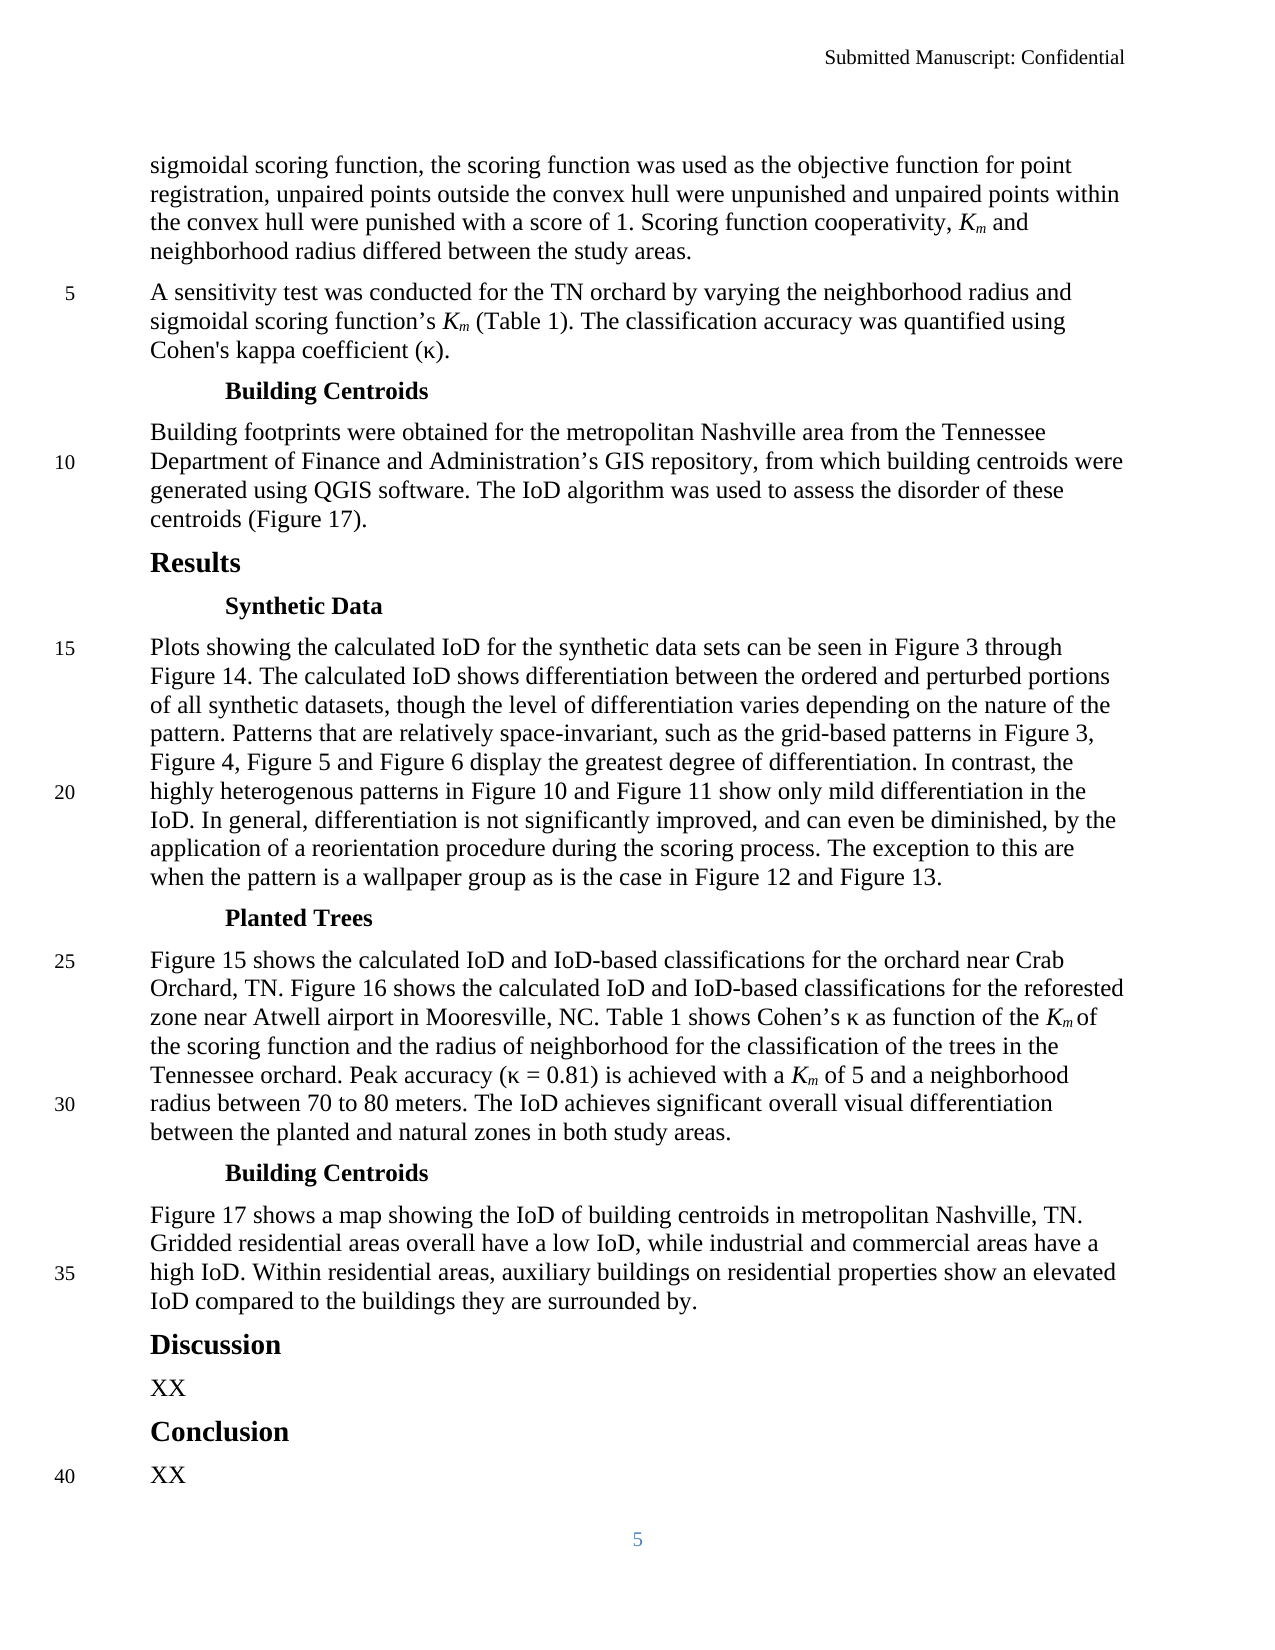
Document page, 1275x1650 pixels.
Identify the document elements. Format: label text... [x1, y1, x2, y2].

text Figure 17 shows a map showing the IoD of building centroids in metropolitan Nashville, TN. Gridded residential areas overall have a low IoD, while industrial and commercial areas have a high IoD. Within residential areas, auxiliary buildings on residential properties show an elevated IoD compared to the buildings they are surrounded by. [150, 1200, 1125, 1315]
text Building footprints were obtained for the metropolitan Nashville area from the Tennessee Department of Finance and Administration’s GIS repository, from which building centroids were generated using QGIS software. The IoD algorithm was used to assess the disorder of these centroids (Figure 17). [150, 417, 1125, 532]
text Planted Trees [150, 903, 1125, 932]
text Plots showing the calculated IoD for the synthetic data sets can be seen in Figures 3 through 14. The calculated IoD shows differentiation between the ordered and perturbed portions of all synthetic datasets, though the level of differentiation varies depending on the nature of the pattern. Patterns that are relatively space-invariant, such as the grid-based patterns in Figures 3, 4, 5 and 6 display the greatest degree of differentiation. In contrast, the highly heterogenous patterns in Figures 10 and 11 show only mild differentiation in the IoD. In general, differentiation is not significantly improved, and can even be diminished, by the application of a reorientation procedure during the scoring process. The exception to this are when the pattern is a wallpaper group as is the case in Figures 12 and 13. [150, 632, 1125, 891]
text Discussion [150, 1327, 1125, 1361]
text XX [150, 1461, 1125, 1489]
text Building Centroids [150, 376, 1125, 405]
text A sensitivity test was conducted for the TN orchard by varying the neighborhood radius and sigmoidal scoring function’s Km (Table 1). The classification accuracy was quantified using Cohen's kappa coefficient (κ). [150, 277, 1125, 364]
text Conclusion [150, 1414, 1125, 1448]
text Synthetic Data [150, 591, 1125, 620]
text Results [150, 545, 1125, 578]
text XX [150, 1373, 1125, 1402]
text Figure 15 shows the calculated IoD and IoD-based classifications for the orchard near Crab Orchard, TN. Figure 16 shows the calculated IoD and IoD-based classifications for the reforested zone near Atwell airport in Mooresville, NC. Table 1 shows Cohen’s κ as function of the Km of the scoring function and the radius of neighborhood for the classification of the trees in the Tennessee orchard. Peak accuracy (κ = 0.81) is achieved with a Km of 5 and a neighborhood radius between 70 to 80 meters. The IoD achieves significant overall visual differentiation between the planted and natural zones in both study areas. [150, 945, 1125, 1146]
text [150, 150, 1125, 265]
text Building Centroids [150, 1158, 1125, 1187]
